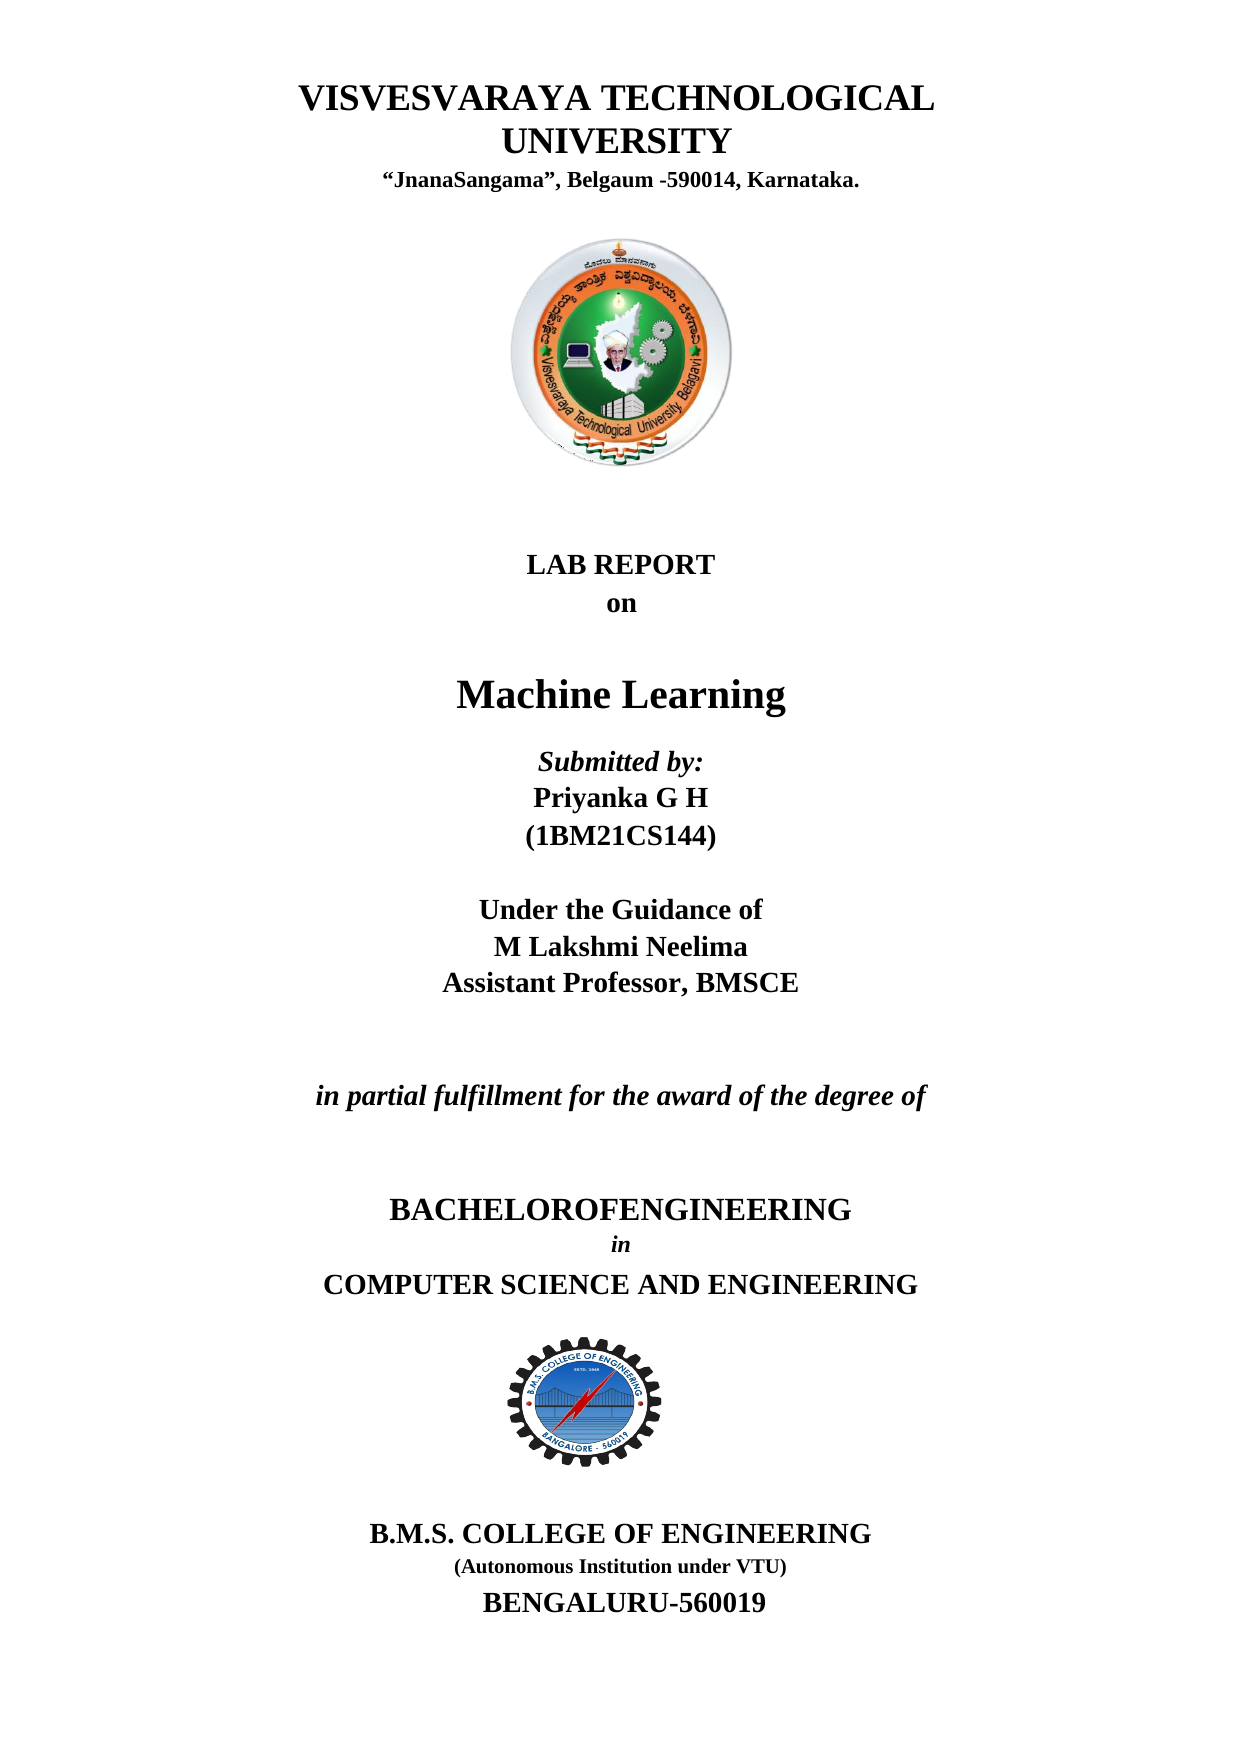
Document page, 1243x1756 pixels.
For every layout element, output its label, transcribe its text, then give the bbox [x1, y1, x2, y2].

text COMPUTER SCIENCE AND ENGINEERING [178, 1267, 1063, 1300]
text in partial fulfillment for the award of the degree of [178, 1078, 1063, 1112]
text B.M.S. COLLEGE OF ENGINEERING [369, 1516, 1213, 1549]
text (Autonomous Institution under VTU) [178, 1553, 1062, 1578]
text Priyanka G H (1BM21CS144) [478, 781, 763, 851]
text BENGALURU-560019 [178, 1586, 1071, 1619]
picture [509, 237, 733, 467]
text “JnanaSangama”, Belgaum -590014, Karnataka. [178, 166, 1063, 192]
title Machine Learning [178, 669, 1063, 717]
text Assistant Professor, BMSCE [178, 966, 1063, 999]
picture [507, 1337, 662, 1467]
text Submitted by: [178, 744, 1063, 777]
text VISVESVARAYA TECHNOLOGICAL UNIVERSITY [178, 76, 1055, 162]
text Under the Guidance of M Lakshmi Neelima [478, 892, 763, 962]
text in [178, 1230, 1063, 1258]
text on [178, 585, 1064, 618]
text LAB REPORT [178, 547, 1064, 581]
text BACHELOROFENGINEERING [178, 1191, 1063, 1228]
